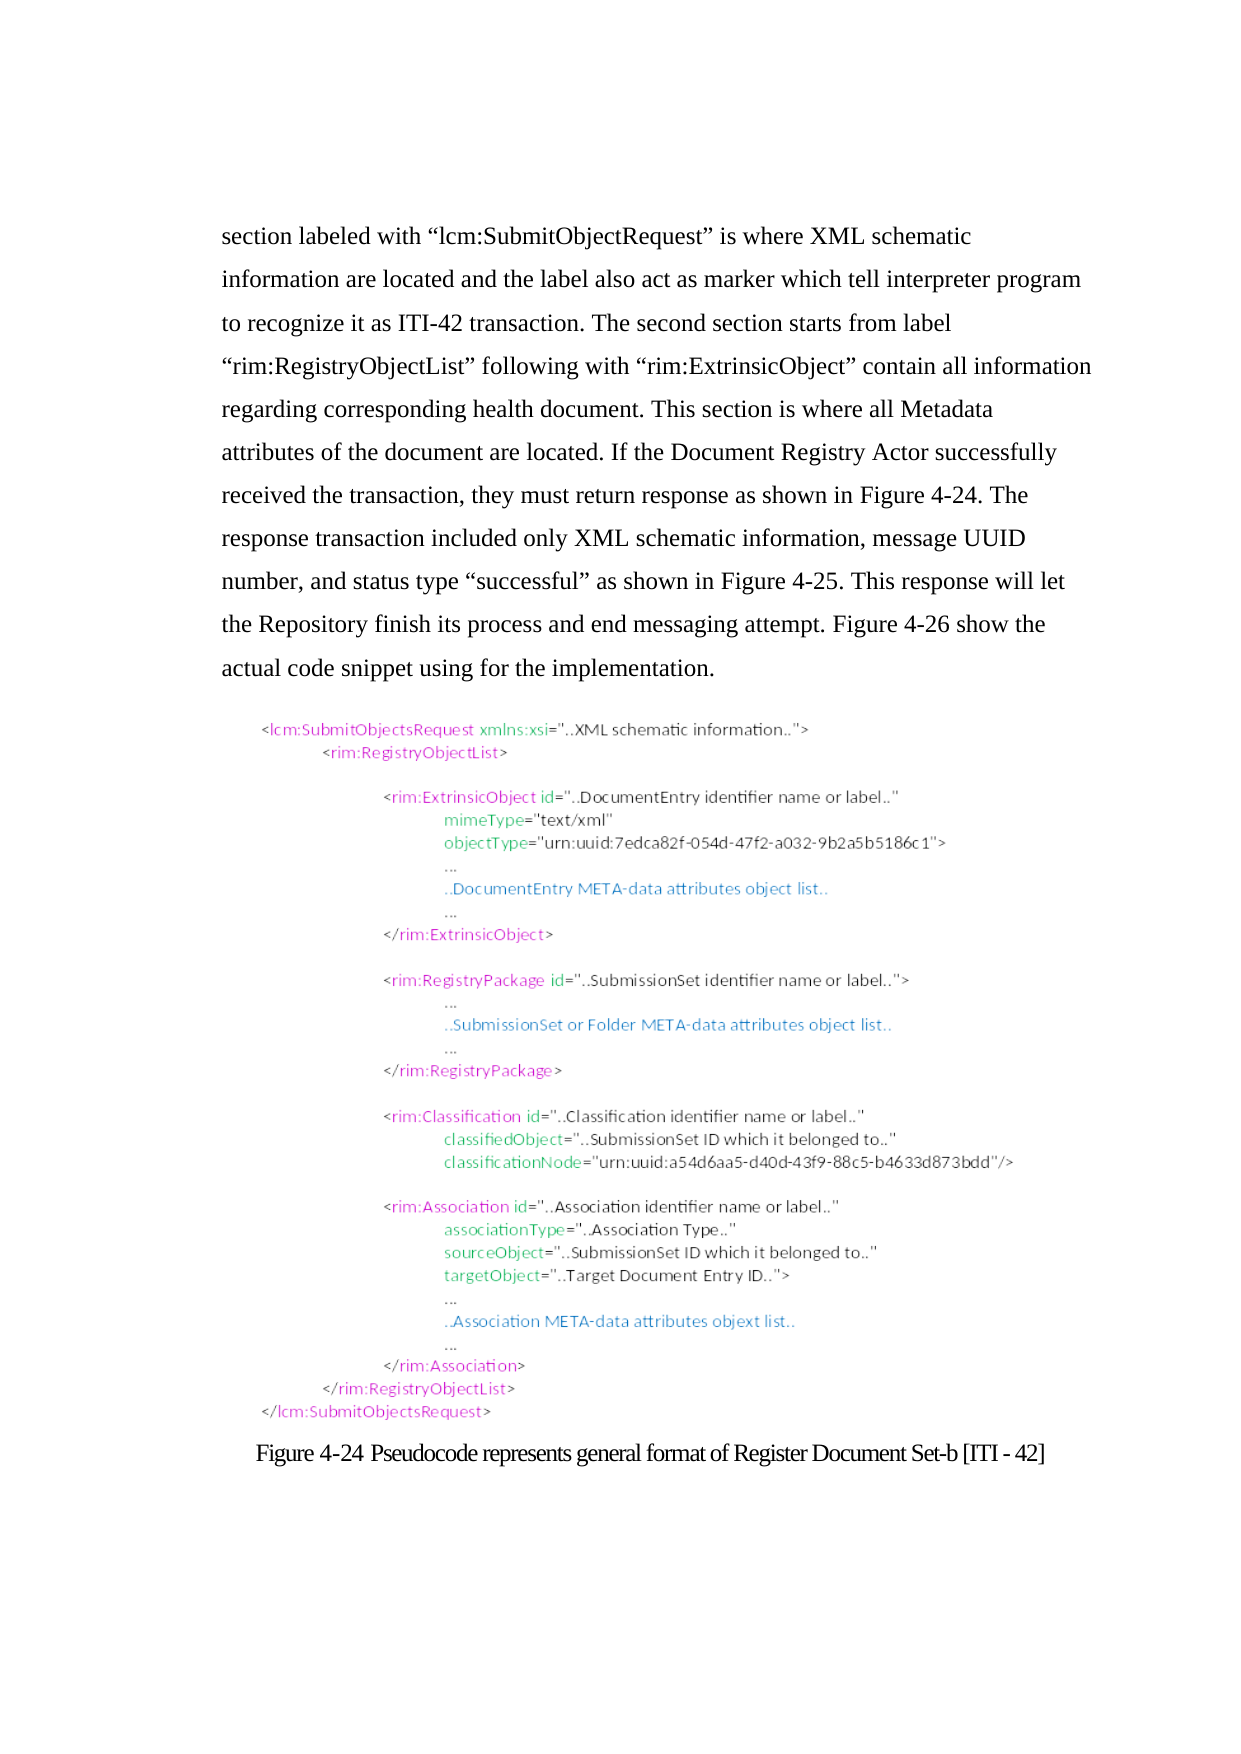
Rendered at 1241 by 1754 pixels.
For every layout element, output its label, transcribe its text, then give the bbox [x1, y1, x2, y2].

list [221, 221, 1092, 681]
